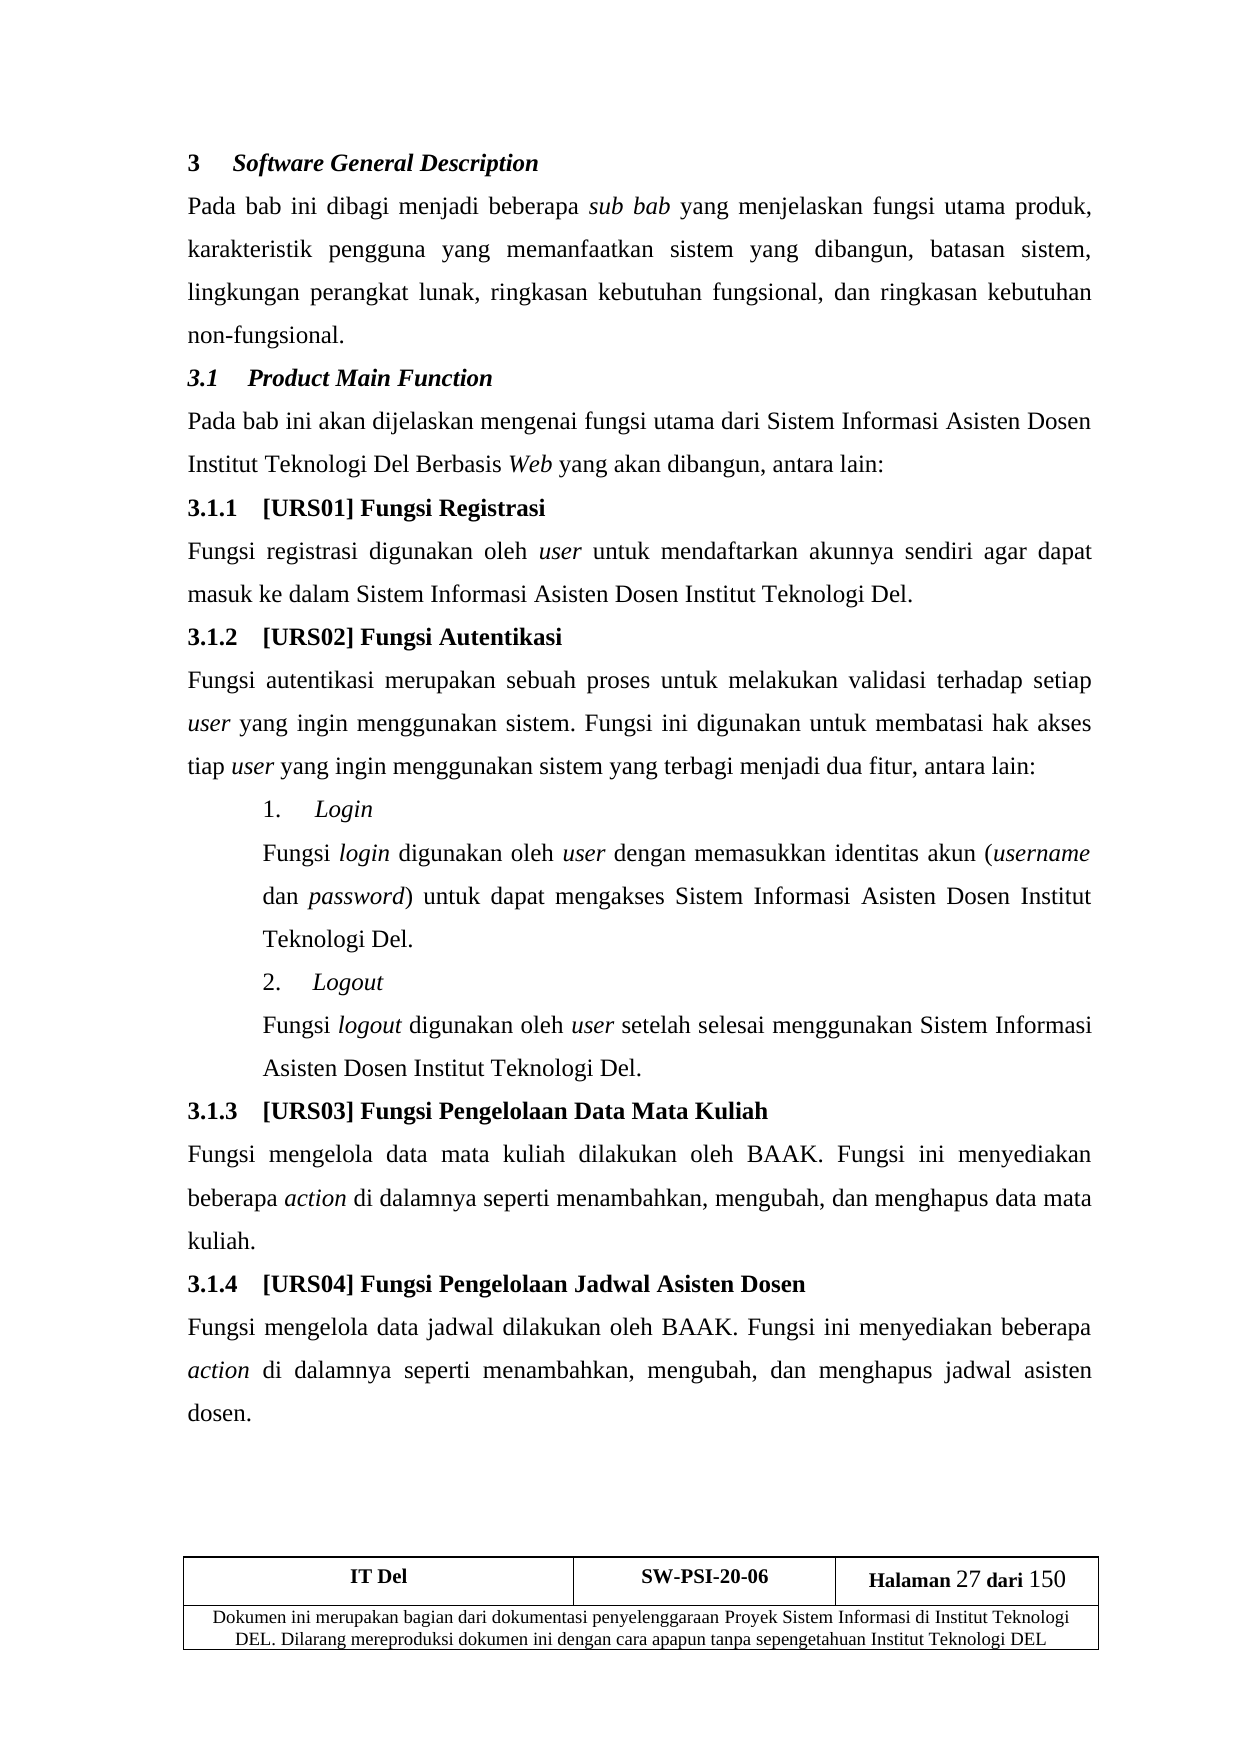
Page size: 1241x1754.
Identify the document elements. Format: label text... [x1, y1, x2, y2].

text Fungsi login digunakan oleh user dengan memasukkan identitas akun (username dan password) untuk dapat mengakses Sistem Informasi Asisten Dosen Institut Teknologi Del. [262, 838, 1092, 953]
text Pada bab ini dibagi menjadi beberapa sub bab yang menjelaskan fungsi utama produk, karakteristik pengguna yang memanfaatkan sistem yang dibangun, batasan sistem, lingkungan perangkat lunak, ringkasan kebutuhan fungsional, dan ringkasan kebutuhan non-fungsional. [187, 191, 1092, 349]
subtitle [URS02] Fungsi Autentikasi [187, 622, 1092, 651]
subtitle Software General Description [187, 148, 1092, 176]
text Pada bab ini akan dijelaskan mengenai fungsi utama dari Sistem Informasi Asisten Dosen Institut Teknologi Del Berbasis Web yang akan dibangun, antara lain: [187, 406, 1092, 478]
subtitle [URS03] Fungsi Pengelolaan Data Mata Kuliah [187, 1096, 1092, 1125]
text Fungsi registrasi digunakan oleh user untuk mendaftarkan akunnya sendiri agar dapat masuk ke dalam Sistem Informasi Asisten Dosen Institut Teknologi Del. [187, 536, 1092, 608]
subtitle [URS04] Fungsi Pengelolaan Jadwal Asisten Dosen [187, 1269, 1092, 1298]
text Fungsi mengelola data mata kuliah dilakukan oleh BAAK. Fungsi ini menyediakan beberapa action di dalamnya seperti menambahkan, mengubah, dan menghapus data mata kuliah. [187, 1139, 1092, 1254]
text 1. Login [262, 794, 1092, 823]
text Fungsi autentikasi merupakan sebuah proses untuk melakukan validasi terhadap setiap user yang ingin menggunakan sistem. Fungsi ini digunakan untuk membatasi hak akses tiap user yang ingin menggunakan sistem yang terbagi menjadi dua fitur, antara lain: [187, 665, 1092, 780]
subtitle [URS01] Fungsi Registrasi [187, 493, 1092, 521]
text Fungsi mengelola data jadwal dilakukan oleh BAAK. Fungsi ini menyediakan beberapa action di dalamnya seperti menambahkan, mengubah, dan menghapus jadwal asisten dosen. [187, 1312, 1092, 1427]
text Fungsi logout digunakan oleh user setelah selesai menggunakan Sistem Informasi Asisten Dosen Institut Teknologi Del. [262, 1010, 1092, 1082]
text 2. Logout [262, 967, 1092, 996]
subtitle Product Main Function [187, 363, 1092, 392]
